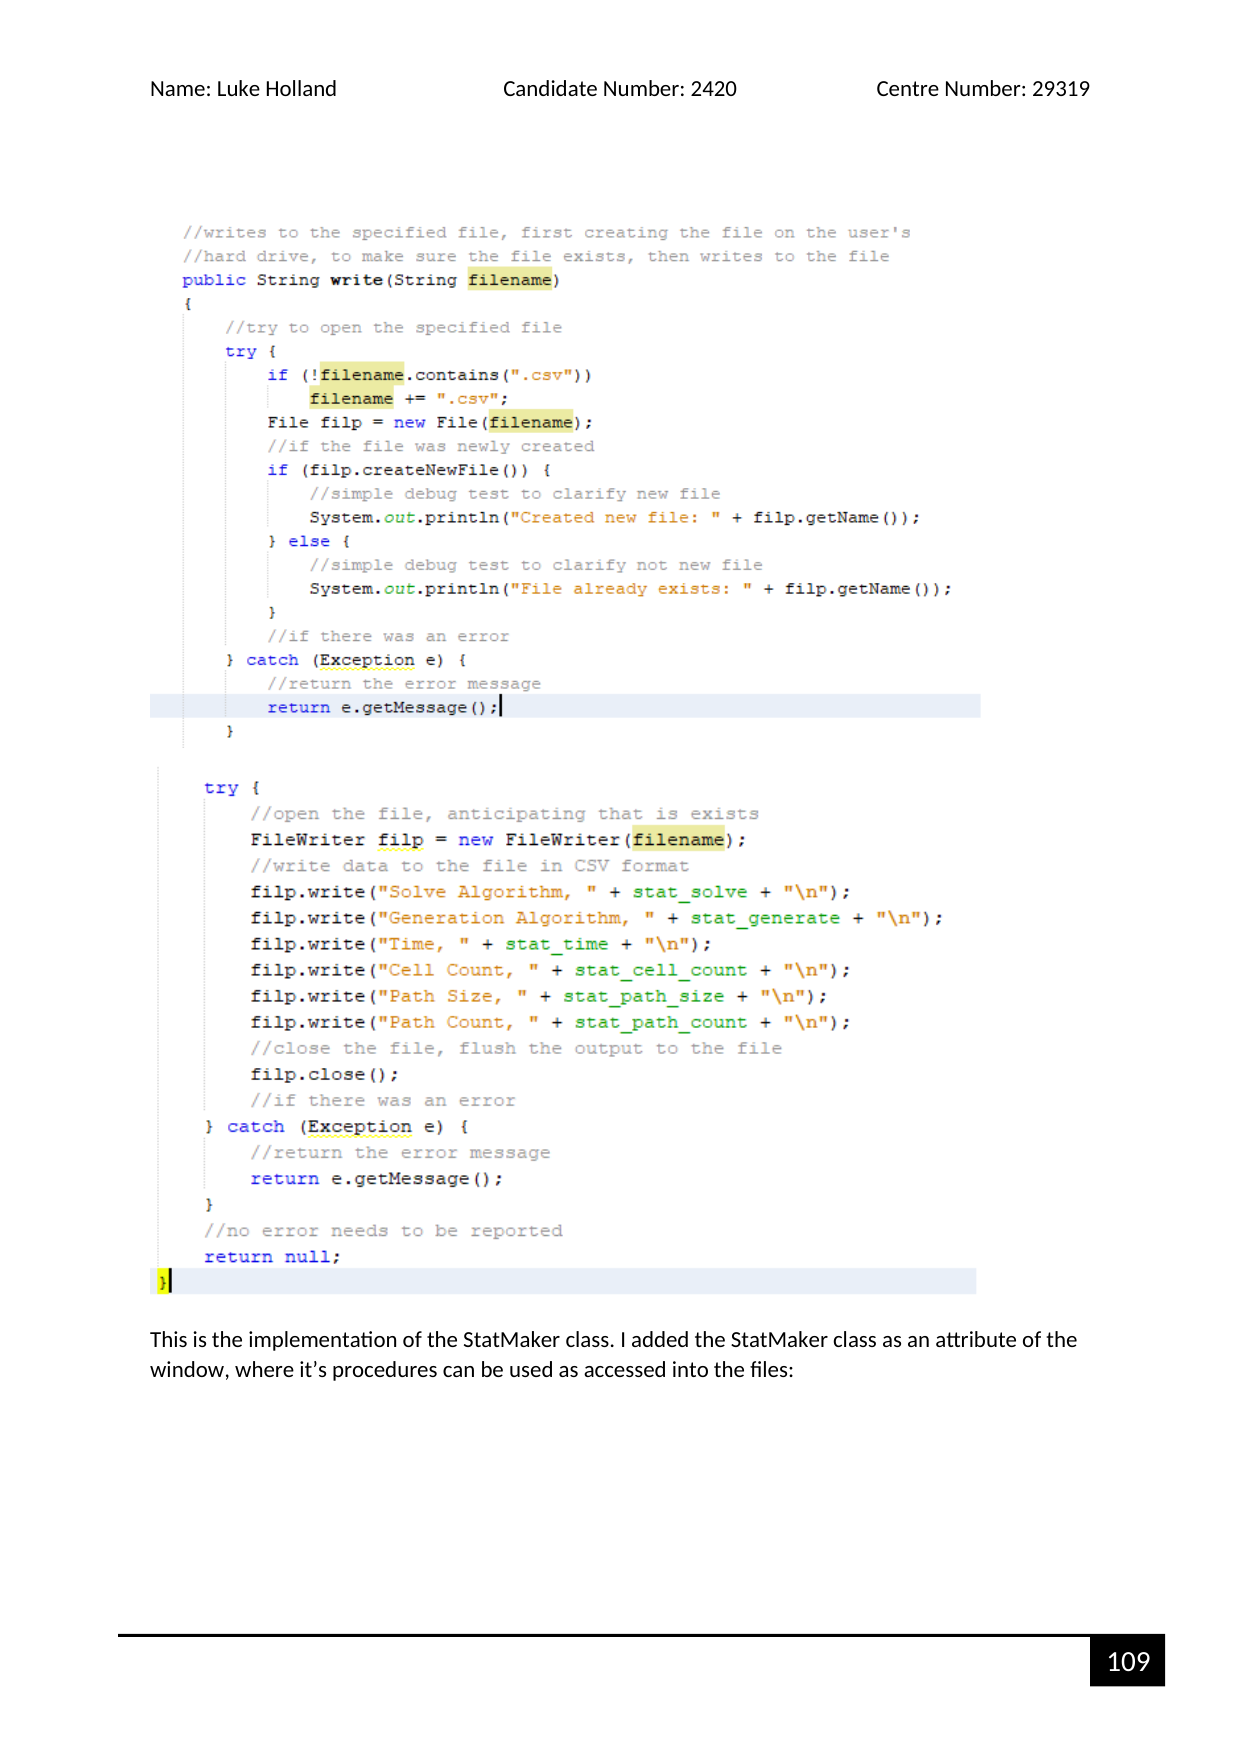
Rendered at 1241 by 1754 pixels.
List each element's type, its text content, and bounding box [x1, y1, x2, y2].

picture [150, 196, 981, 748]
text This is the implementation of the StatMaker class. I added the StatMaker class as an attribute of the window, where it’s procedures can be used as accessed into the files: [150, 1325, 1090, 1383]
picture [150, 766, 977, 1307]
